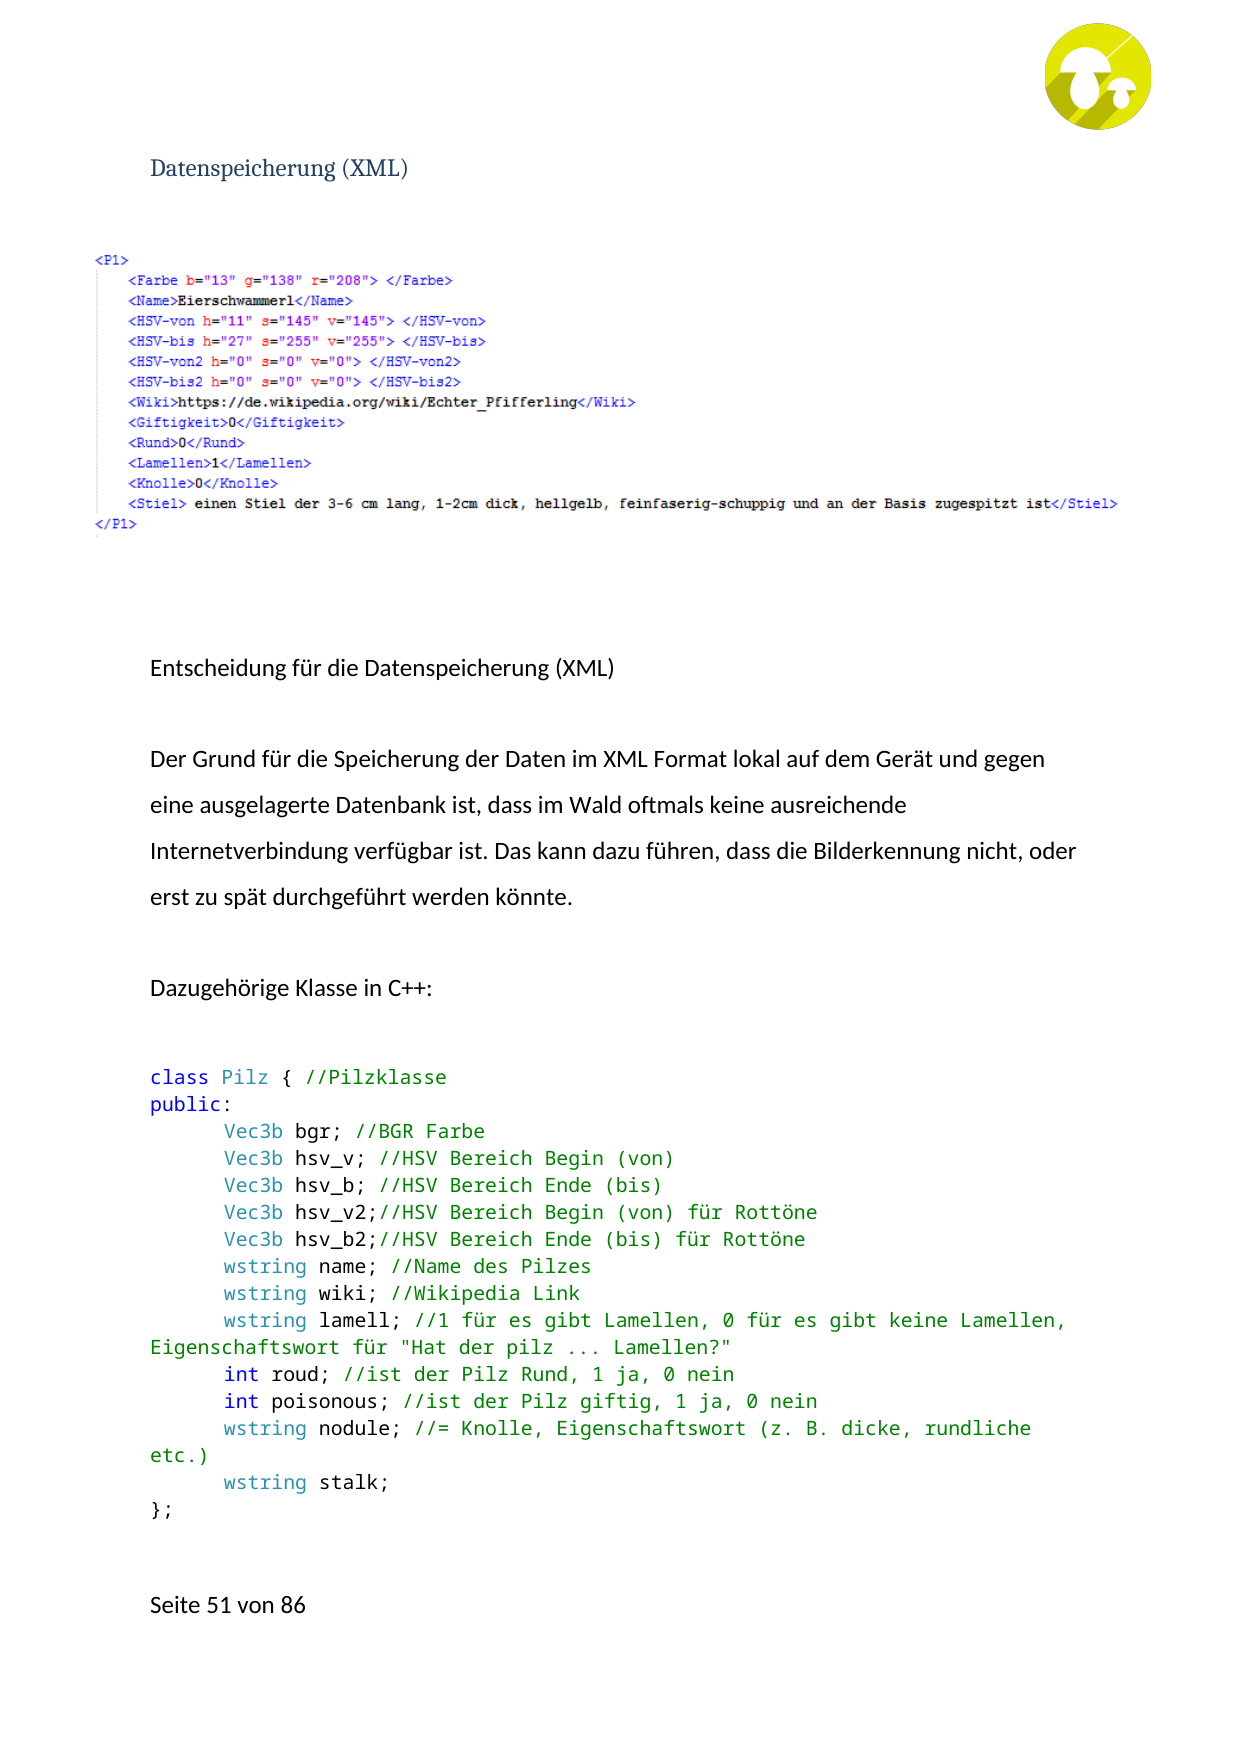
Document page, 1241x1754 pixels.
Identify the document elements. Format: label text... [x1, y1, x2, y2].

text int poisonous; //ist der Pilz giftig, 1 ja, 0 nein [150, 1387, 1090, 1414]
text Vec3b bgr; //BGR Farbe [150, 1117, 1090, 1144]
text wstring wiki; //Wikipedia Link [150, 1279, 1090, 1306]
text wstring lamell; //1 für es gibt Lamellen, 0 für es gibt keine Lamellen, Eigenschaftswort für "Hat der pilz ... Lamellen?" [150, 1306, 1090, 1360]
text int roud; //ist der Pilz Rund, 1 ja, 0 nein [150, 1360, 1090, 1387]
text class Pilz { //Pilzklasse [150, 1063, 1090, 1091]
text wstring stalk; [150, 1468, 1090, 1495]
text Vec3b hsv_v2;//HSV Bereich Begin (von) für Rottöne [150, 1198, 1090, 1225]
text wstring name; //Name des Pilzes [150, 1252, 1090, 1279]
text Vec3b hsv_b2;//HSV Bereich Ende (bis) für Rottöne [150, 1225, 1090, 1252]
text public: [150, 1091, 1090, 1117]
text Dazugehörige Klasse in C++: [150, 972, 1090, 1003]
text wstring nodule; //= Knolle, Eigenschaftswort (z. B. dicke, rundliche etc.) [150, 1414, 1090, 1468]
picture [1045, 23, 1152, 130]
picture [88, 248, 1152, 538]
text Der Grund für die Speicherung der Daten im XML Format lokal auf dem Gerät und gegen eine ausgelagerte Datenbank ist, dass im Wald oftmals keine ausreichende Internetverbindung verfügbar ist. Das kann dazu führen, dass die Bilderkennung nicht, oder erst zu spät durchgeführt werden könnte. [150, 743, 1090, 911]
subtitle Datenspeicherung (XML) [150, 154, 1090, 183]
text Entscheidung für die Datenspeicherung (XML) [150, 652, 1090, 682]
text Vec3b hsv_b; //HSV Bereich Ende (bis) [150, 1171, 1090, 1198]
text Vec3b hsv_v; //HSV Bereich Begin (von) [150, 1144, 1090, 1171]
text }; [150, 1495, 1090, 1522]
